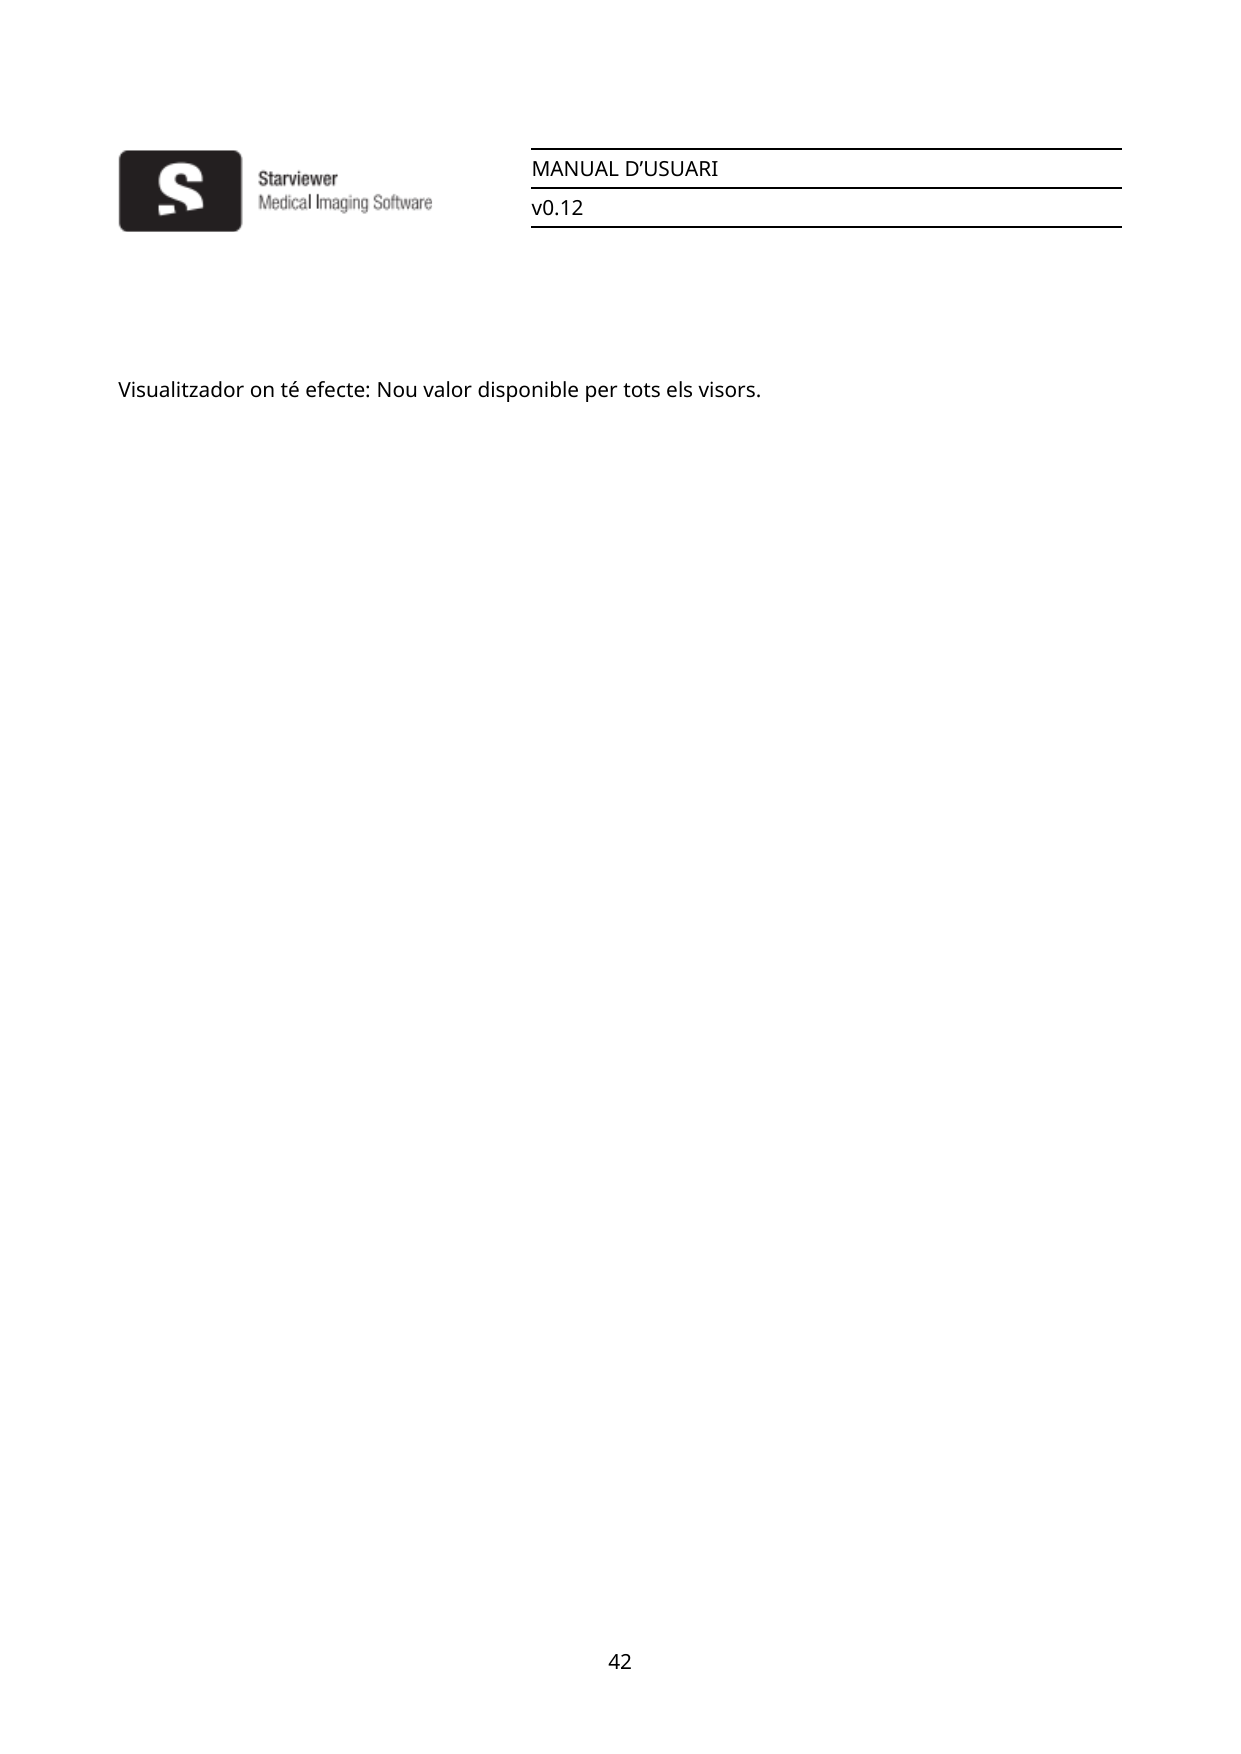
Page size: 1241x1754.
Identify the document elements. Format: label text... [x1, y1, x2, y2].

text Visualitzador on té efecte: Nou valor disponible per tots els visors. [118, 376, 1122, 404]
